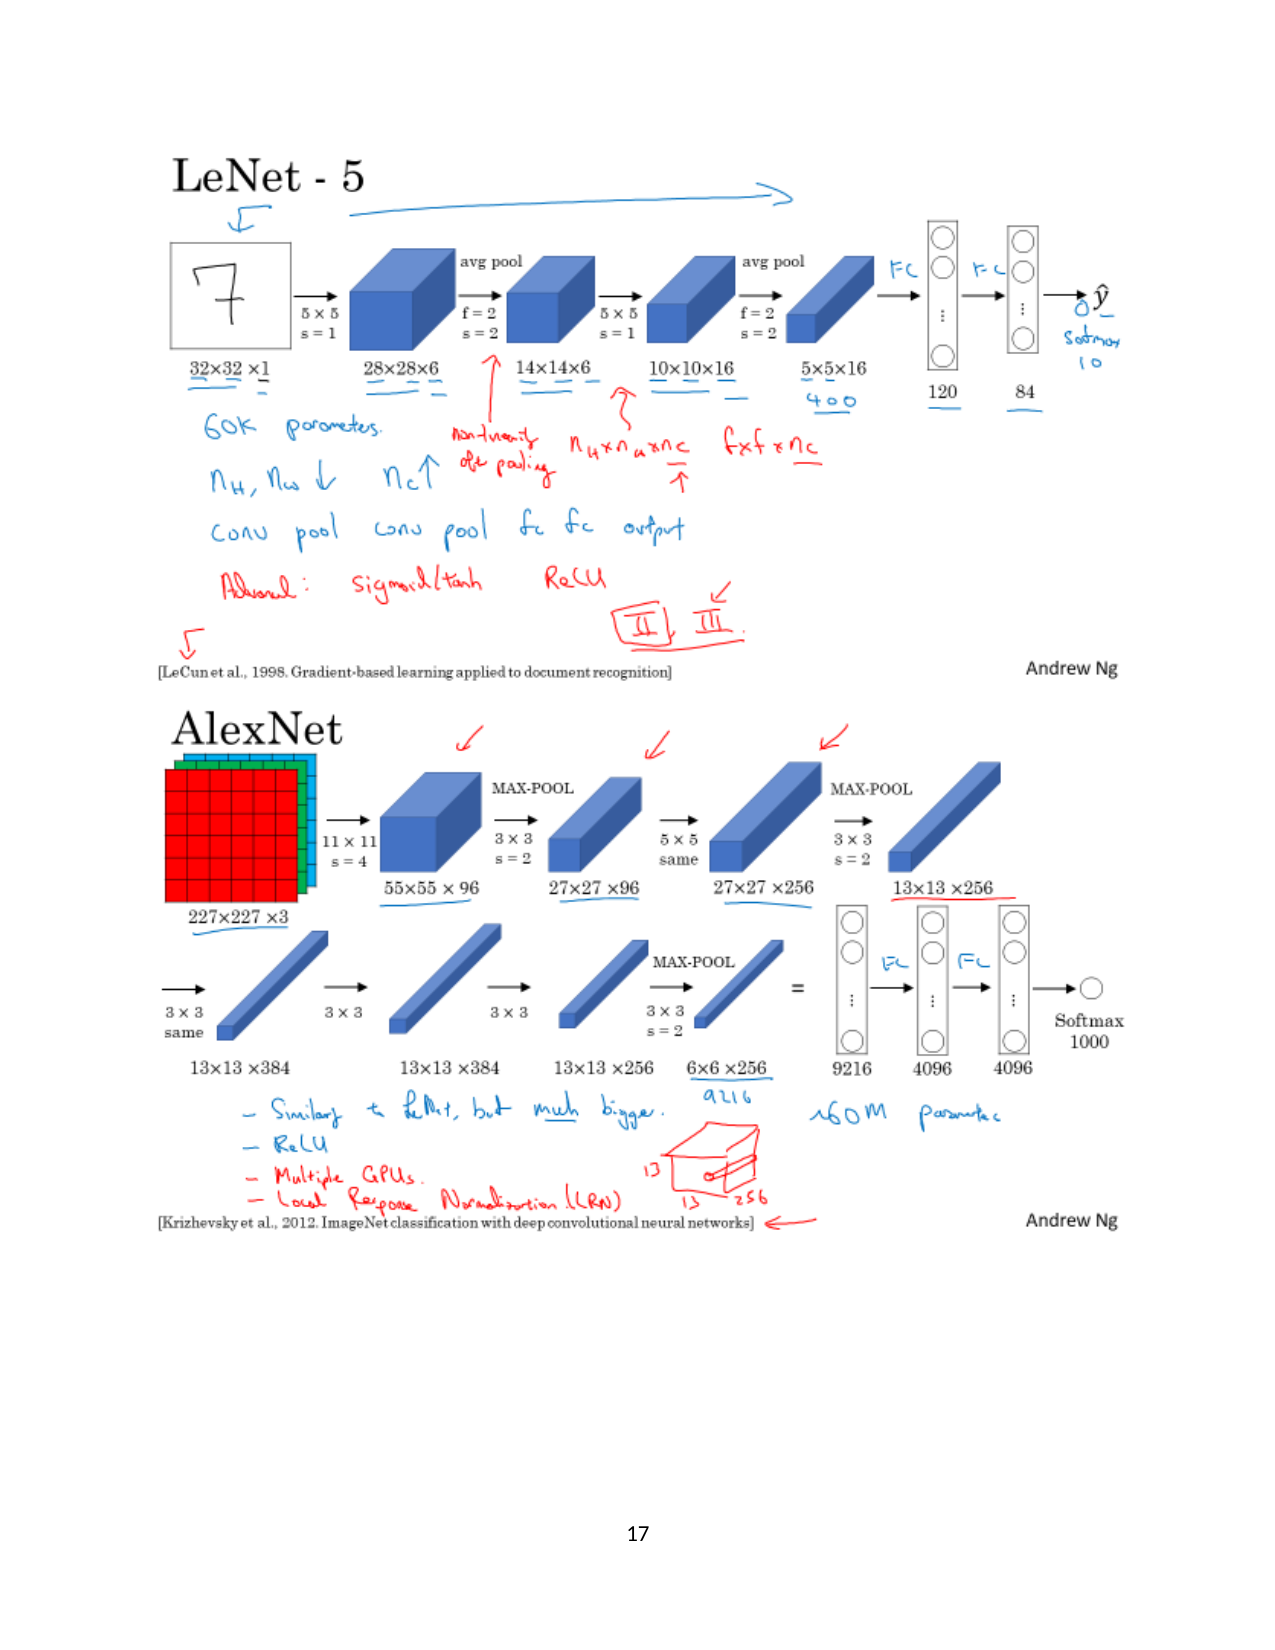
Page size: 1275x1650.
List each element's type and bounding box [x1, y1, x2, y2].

picture [150, 687, 1125, 1236]
picture [150, 135, 1125, 684]
